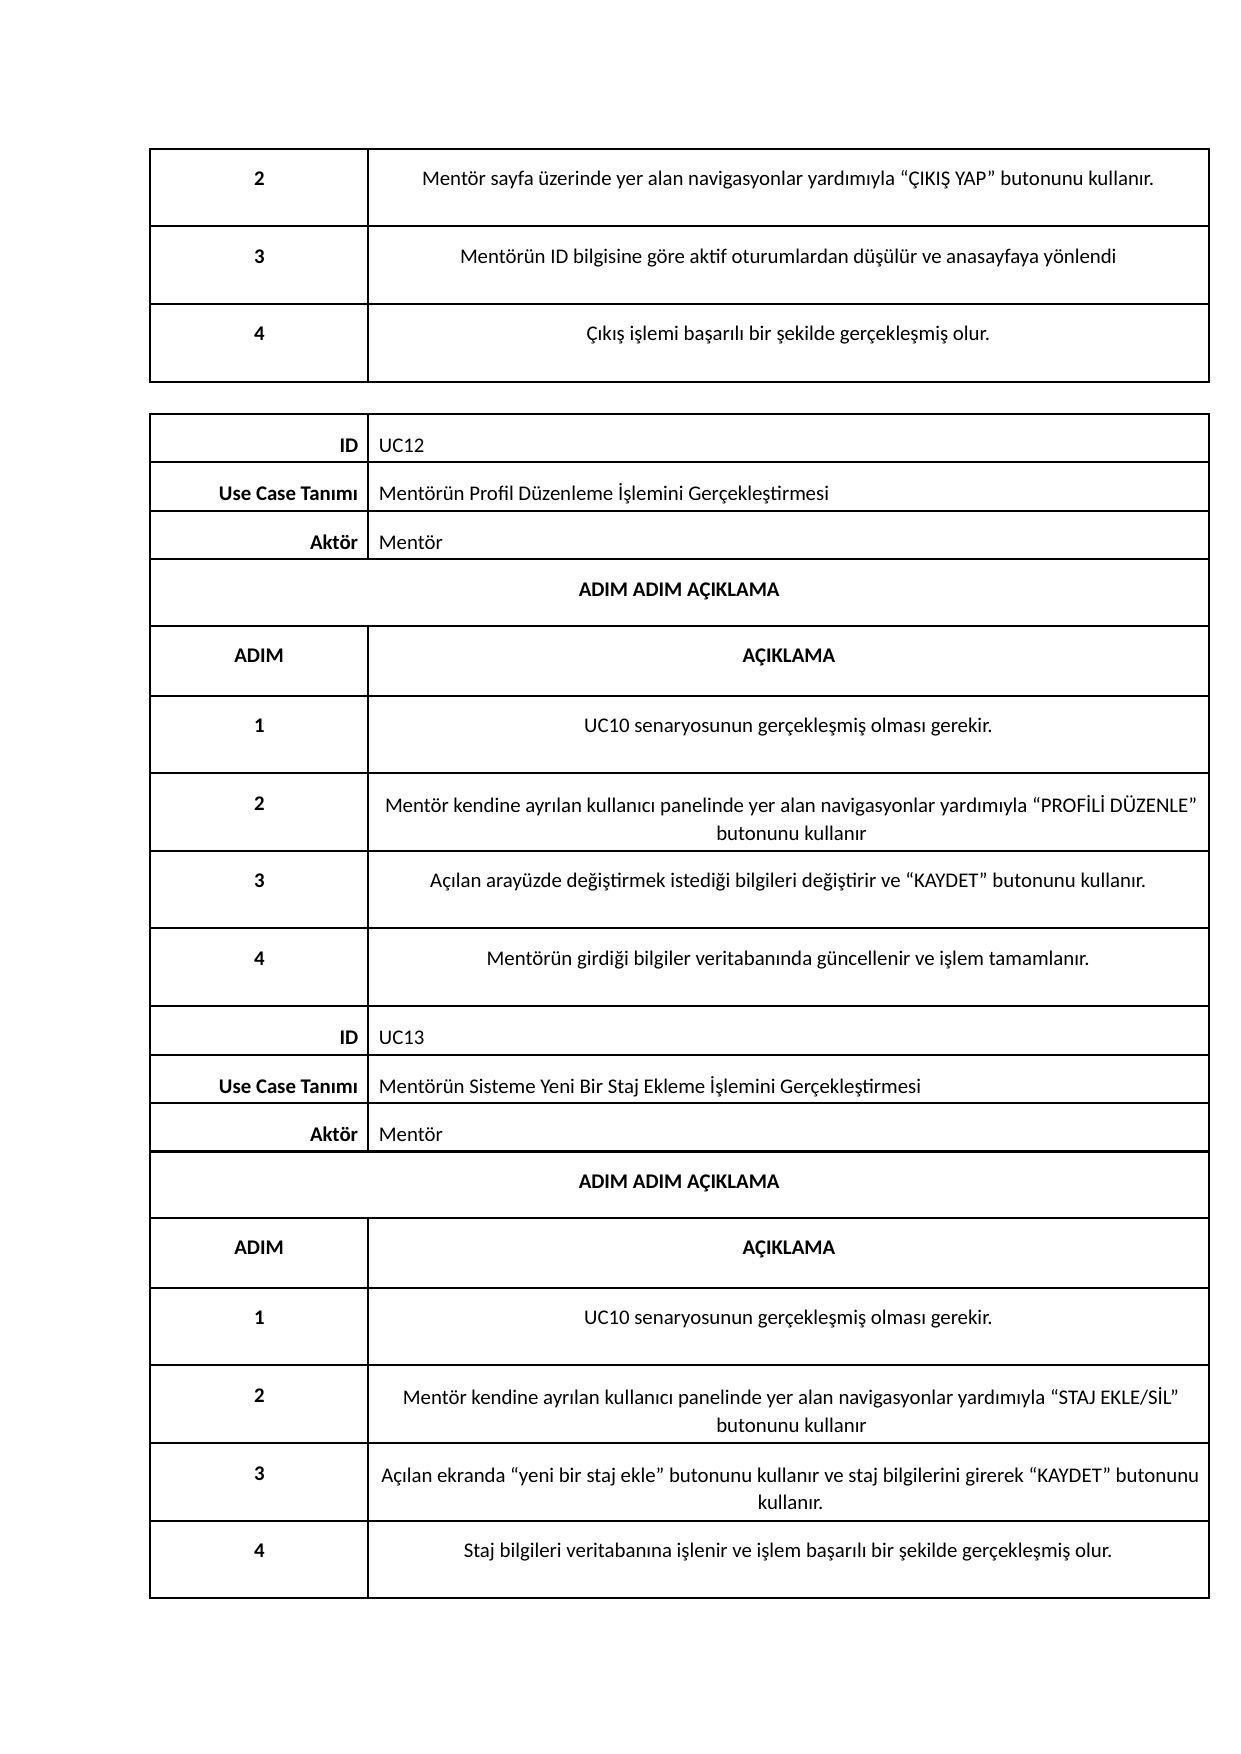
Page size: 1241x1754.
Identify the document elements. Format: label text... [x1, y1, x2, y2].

table_cell AÇIKLAMA [369, 627, 1208, 694]
table_cell Staj bilgileri veritabanına işlenir ve işlem başarılı bir şekilde gerçekleşmiş olur. [369, 1522, 1208, 1597]
table_cell UC13 [369, 1007, 1208, 1053]
table_cell 3 [151, 852, 367, 927]
table_cell Açılan ekranda “yeni bir staj ekle” butonunu kullanır ve staj bilgilerini girerek “KAYDET” butonunu kullanır. [369, 1444, 1208, 1519]
table_cell Mentörün Profil Düzenleme İşlemini Gerçekleştirmesi [369, 463, 1208, 509]
table_cell Mentörün ID bilgisine göre aktif oturumlardan düşülür ve anasayfaya yönlendi [369, 227, 1208, 303]
table_cell 2 [151, 774, 367, 850]
table_cell Mentör [369, 1104, 1208, 1150]
table_cell 4 [151, 929, 367, 1005]
table_cell Mentörün Sisteme Yeni Bir Staj Ekleme İşlemini Gerçekleştirmesi [369, 1056, 1208, 1102]
table_cell Mentör [369, 512, 1208, 558]
table_cell 3 [151, 227, 367, 303]
table_cell Use Case Tanımı [151, 463, 367, 509]
table_cell 4 [151, 1522, 367, 1597]
table_header ID [151, 415, 367, 461]
table_cell 1 [151, 1289, 367, 1364]
table_cell ID [151, 1007, 367, 1053]
table_cell ADIM [151, 627, 367, 694]
table_cell Mentörün girdiği bilgiler veritabanında güncellenir ve işlem tamamlanır. [369, 929, 1208, 1005]
table_cell Açılan arayüzde değiştirmek istediği bilgileri değiştirir ve “KAYDET” butonunu kullanır. [369, 852, 1208, 927]
table_cell ADIM [151, 1219, 367, 1287]
table_cell Çıkış işlemi başarılı bir şekilde gerçekleşmiş olur. [369, 305, 1208, 381]
table_cell UC10 senaryosunun gerçekleşmiş olması gerekir. [369, 697, 1208, 772]
table_cell 2 [151, 1366, 367, 1442]
table_cell [151, 560, 368, 625]
table_cell 1 [151, 697, 367, 772]
table_cell ADIM ADIM AÇIKLAMA [368, 560, 1208, 625]
table_cell Mentör sayfa üzerinde yer alan navigasyonlar yardımıyla “ÇIKIŞ YAP” butonunu kullanır. [369, 150, 1208, 225]
table_cell ADIM ADIM AÇIKLAMA [368, 1153, 1208, 1217]
table_cell 2 [151, 150, 367, 225]
table_cell 3 [151, 1444, 367, 1519]
table_cell Aktör [151, 512, 367, 558]
table_cell Mentör kendine ayrılan kullanıcı panelinde yer alan navigasyonlar yardımıyla “STAJ EKLE/SİL” butonunu kullanır [369, 1366, 1208, 1442]
table_cell Aktör [151, 1104, 367, 1150]
table_cell Use Case Tanımı [151, 1056, 367, 1102]
table_header UC12 [369, 415, 1208, 461]
table_cell 4 [151, 305, 367, 381]
table_cell [151, 1153, 368, 1217]
table_cell Mentör kendine ayrılan kullanıcı panelinde yer alan navigasyonlar yardımıyla “PROFİLİ DÜZENLE” butonunu kullanır [369, 774, 1208, 850]
table_cell AÇIKLAMA [369, 1219, 1208, 1287]
table_cell UC10 senaryosunun gerçekleşmiş olması gerekir. [369, 1289, 1208, 1364]
